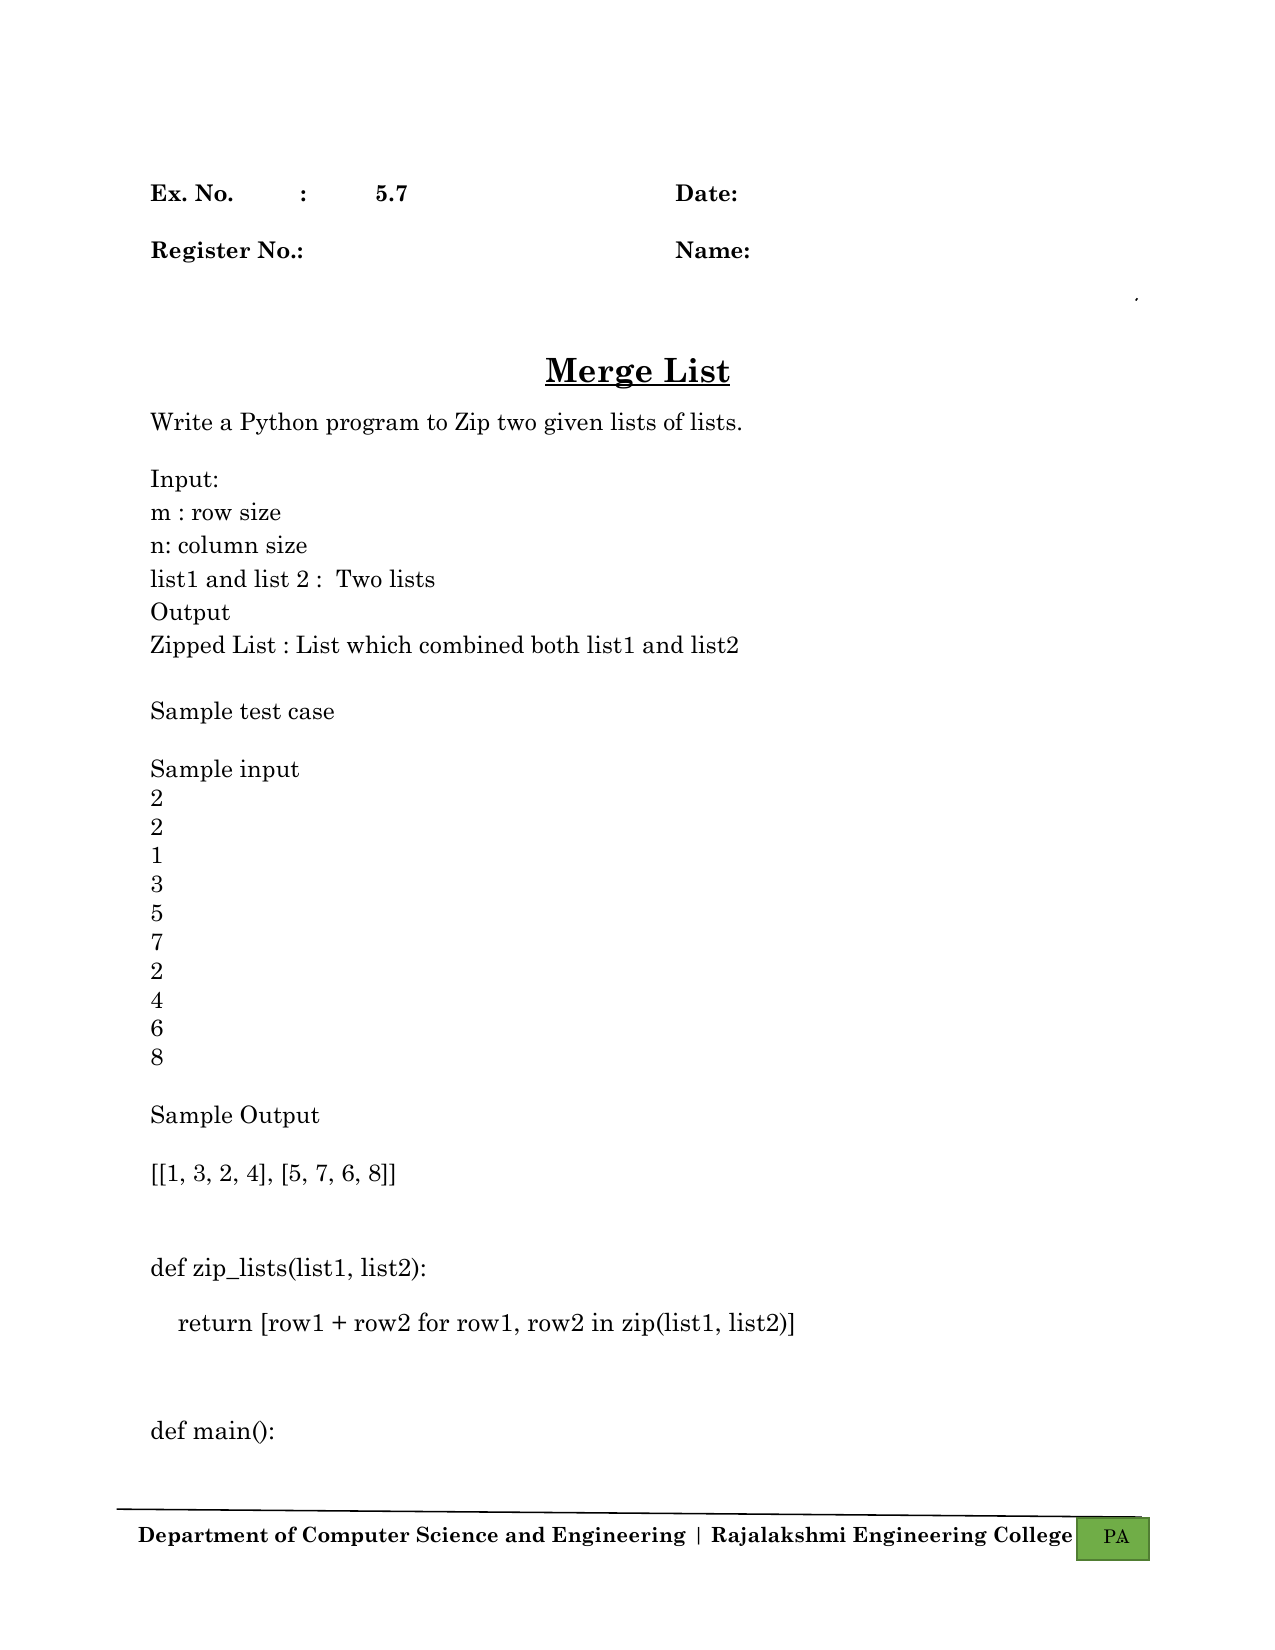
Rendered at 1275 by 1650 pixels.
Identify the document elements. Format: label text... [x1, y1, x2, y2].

text m : row size [150, 497, 1125, 526]
text 1 [150, 840, 1125, 869]
text Write a Python program to Zip two given lists of lists. [150, 406, 1125, 435]
text Ex. No. : 5.7 Date: [150, 179, 1125, 207]
text Register No.: Name: [150, 236, 1125, 263]
text 2 [150, 956, 1125, 984]
text 7 [150, 927, 1125, 956]
text 5 [150, 898, 1125, 927]
text 4 [150, 984, 1125, 1013]
text list1 and list 2 : Two lists [150, 563, 1125, 592]
text n: column size [150, 530, 1125, 559]
text Merge List [150, 349, 1125, 389]
text 6 [150, 1013, 1125, 1042]
text def zip_lists(list1, list2): [150, 1251, 1125, 1282]
text Sample test case [150, 696, 1125, 725]
text Sample input [150, 753, 1125, 782]
text 8 [150, 1042, 1125, 1071]
text [[1, 3, 2, 4], [5, 7, 6, 8]] [150, 1157, 1125, 1186]
text 3 [150, 869, 1125, 898]
text return [row1 + row2 for row1, row2 in zip(list1, list2)] [150, 1307, 1125, 1337]
text 2 [150, 811, 1125, 840]
text Output [150, 596, 1125, 625]
text 2 [150, 782, 1125, 811]
text Input: [150, 464, 1125, 493]
text Sample Output [150, 1100, 1125, 1129]
text def main(): [150, 1415, 1125, 1445]
text Zipped List : List which combined both list1 and list2 [150, 629, 1125, 658]
